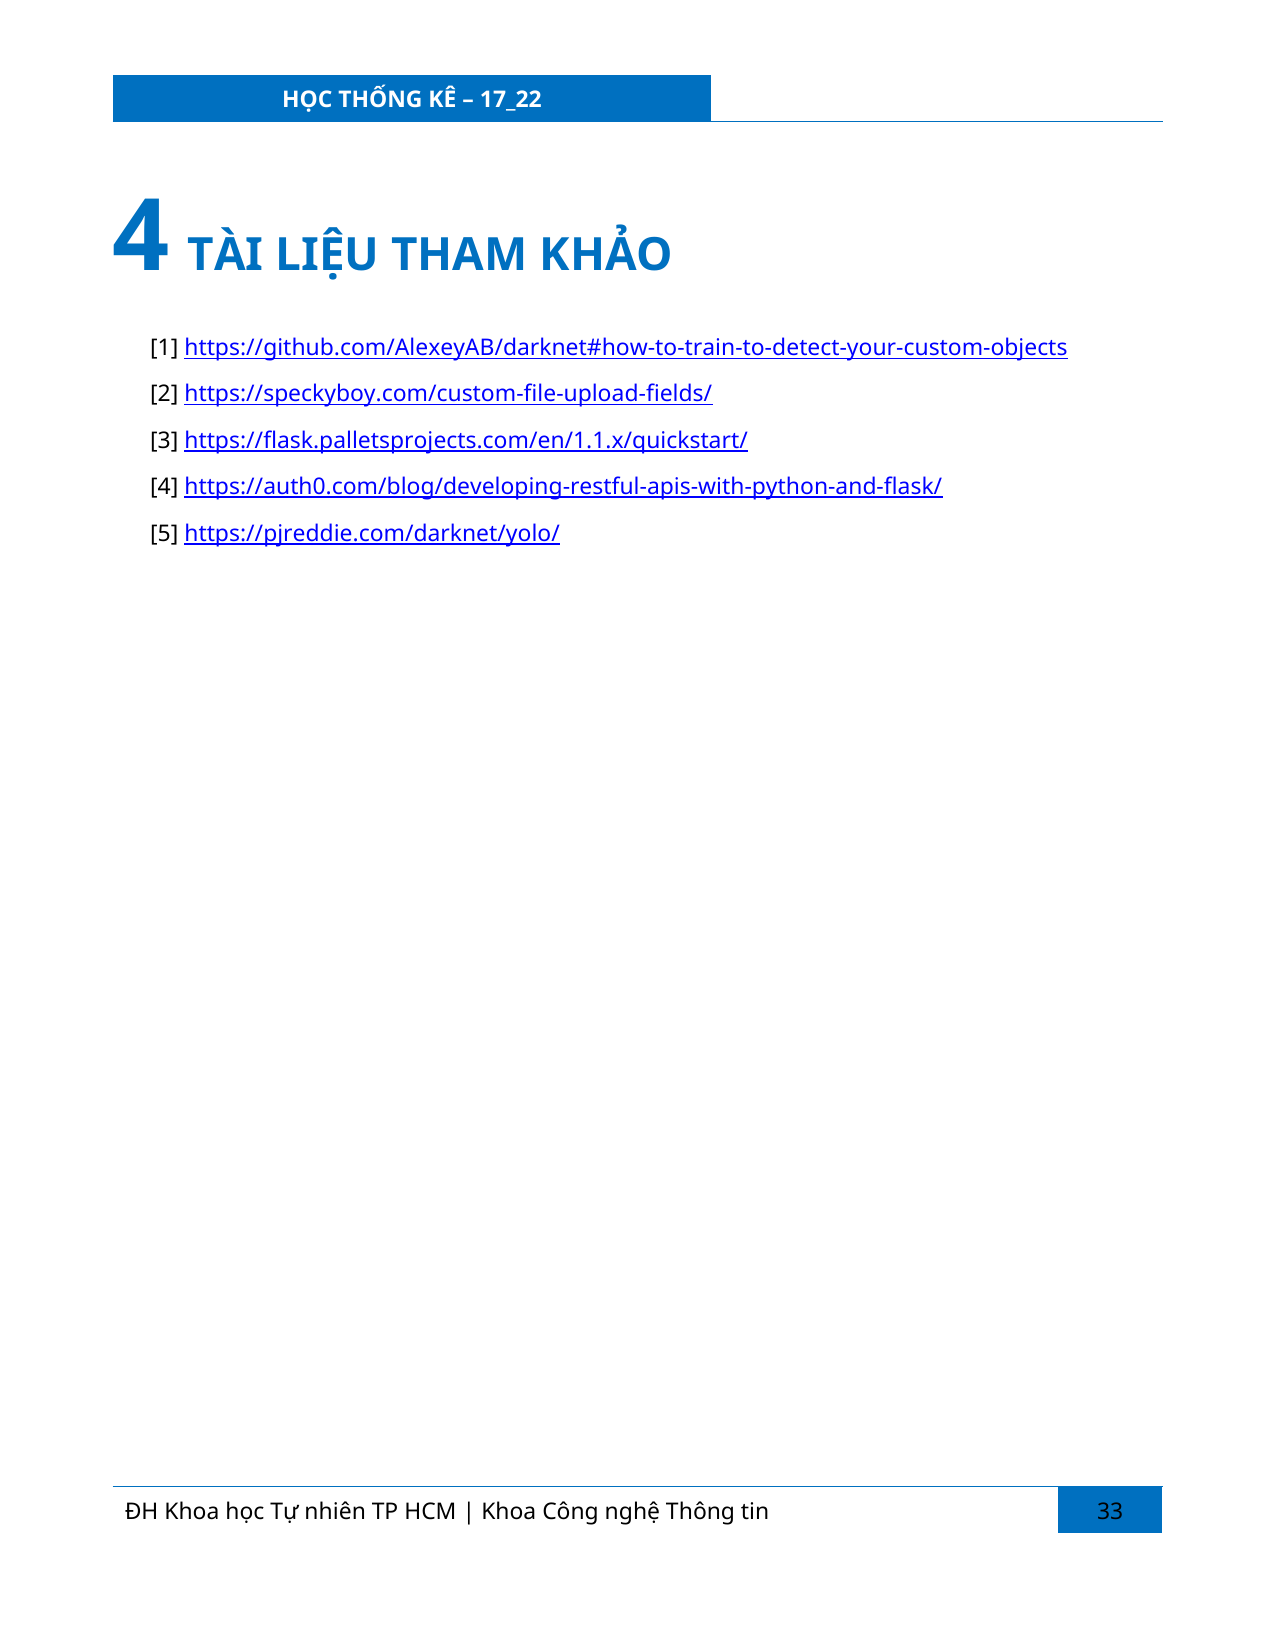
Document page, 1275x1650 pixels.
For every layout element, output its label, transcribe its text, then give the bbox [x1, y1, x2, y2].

text [5] https://pjreddie.com/darknet/yolo/ [150, 516, 1162, 548]
text [3] https://flask.palletsprojects.com/en/1.1.x/quickstart/ [150, 424, 1162, 455]
text [4] https://auth0.com/blog/developing-restful-apis-with-python-and-flask/ [150, 470, 1162, 501]
text [2] https://speckyboy.com/custom-file-upload-fields/ [150, 377, 1162, 409]
subtitle TÀI LIỆU THAM KHẢO [112, 164, 1162, 300]
text [1] https://github.com/AlexeyAB/darknet#how-to-train-to-detect-your-custom-objects [150, 331, 1162, 362]
